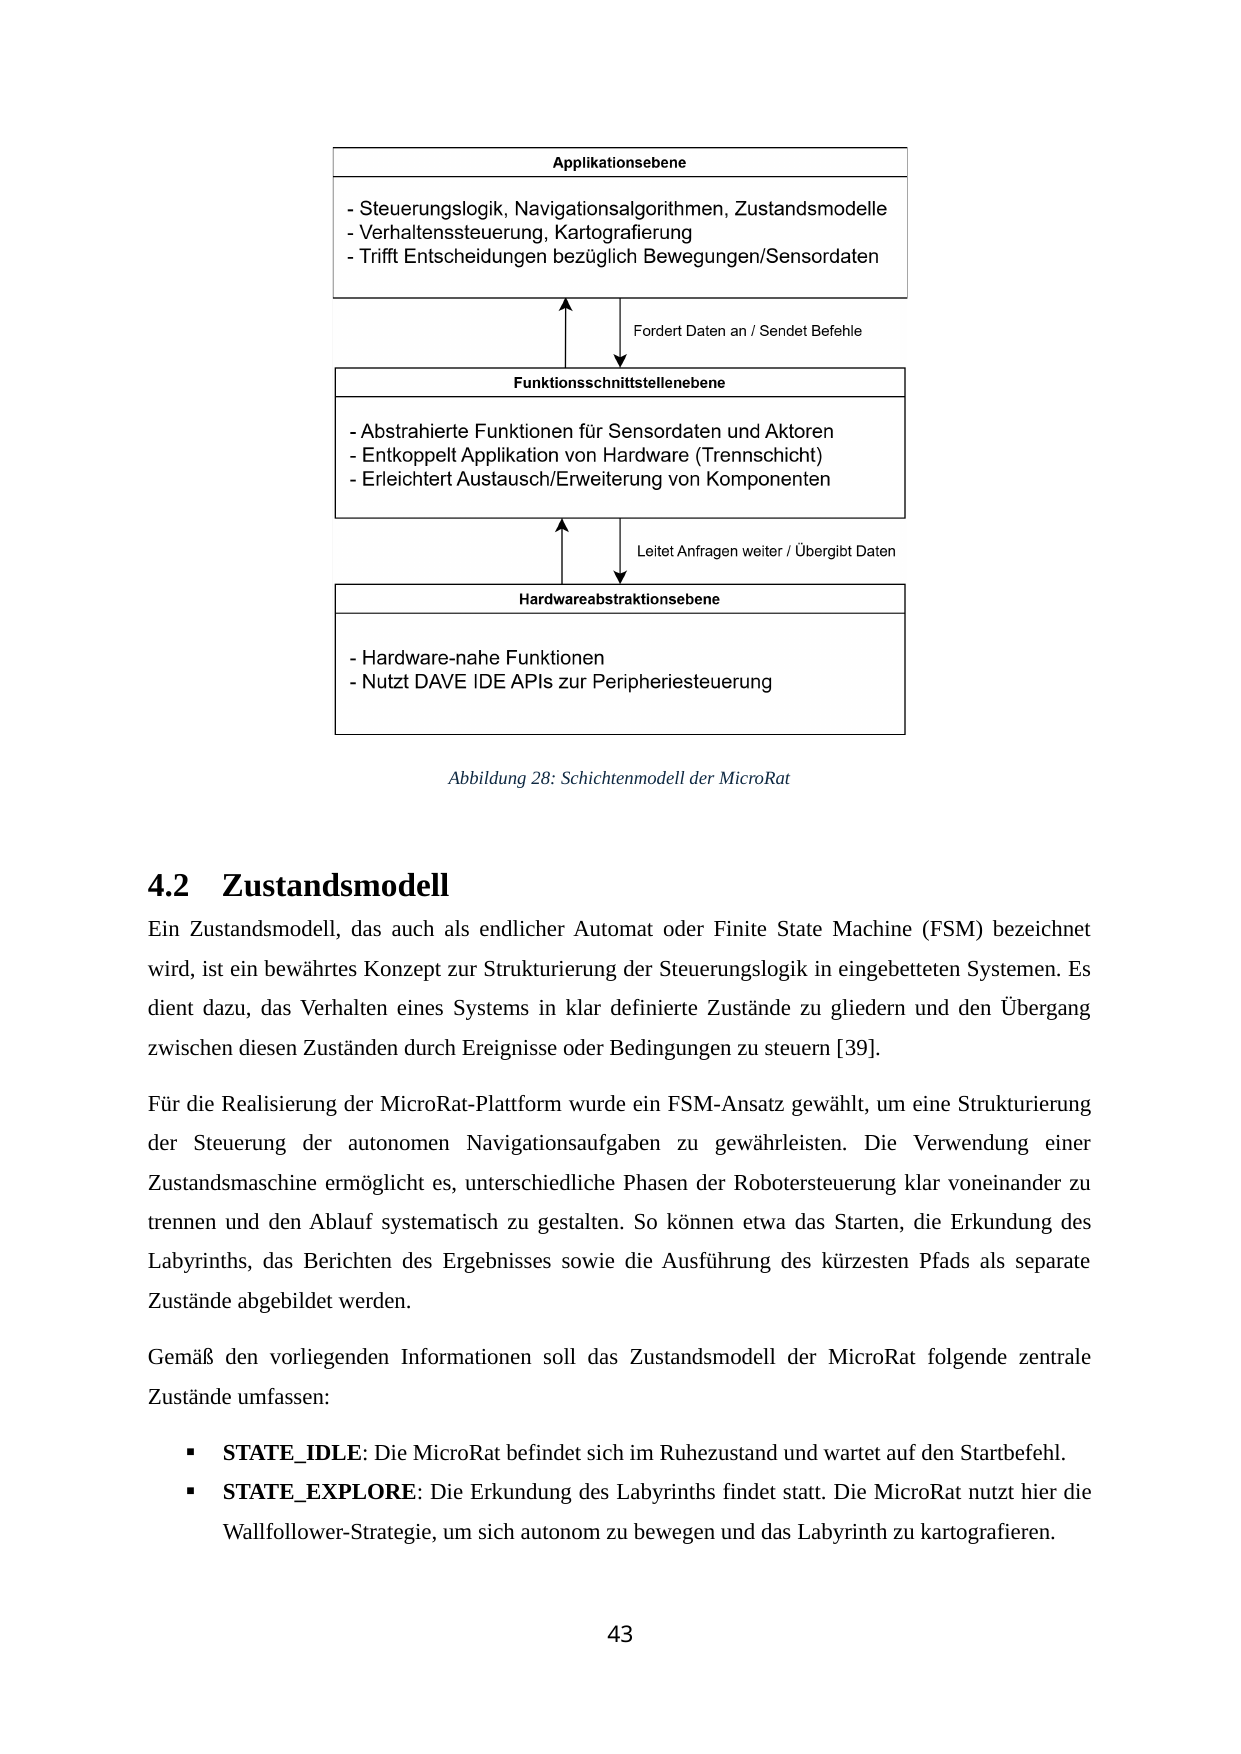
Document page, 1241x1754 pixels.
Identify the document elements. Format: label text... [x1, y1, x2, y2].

text Gemäß den vorliegenden Informationen soll das Zustandsmodell der MicroRat folgende zentrale Zustände umfassen: [148, 1343, 1093, 1409]
text Abbildung 28: Schichtenmodell der MicroRat [148, 767, 1093, 788]
text Für die Realisierung der MicroRat-Plattform wurde ein FSM-Ansatz gewählt, um eine Strukturierung der Steuerung der autonomen Navigationsaufgaben zu gewährleisten. Die Verwendung einer Zustandsmaschine ermöglicht es, unterschiedliche Phasen der Robotersteuerung klar voneinander zu trennen und den Ablauf systematisch zu gestalten. So können etwa das Starten, die Erkundung des Labyrinths, das Berichten des Ergebnisses sowie die Ausführung des kürzesten Pfads als separate Zustände abgebildet werden. [148, 1090, 1093, 1313]
subtitle 4.2 Zustandsmodell [148, 865, 1093, 904]
text Ein Zustandsmodell, das auch als endlicher Automat oder Finite State Machine (FSM) bezeichnet wird, ist ein bewährtes Konzept zur Strukturierung der Steuerungslogik in eingebetteten Systemen. Es dient dazu, das Verhalten eines Systems in klar definierte Zustände zu gliedern und den Übergang zwischen diesen Zuständen durch Ereignisse oder Bedingungen zu steuern [39]. [148, 915, 1093, 1060]
picture [332, 147, 908, 735]
list STATE_IDLE: Die MicroRat befindet sich im Ruhezustand und wartet auf den Startbefehl. [185, 1439, 1093, 1465]
list STATE_EXPLORE: Die Erkundung des Labyrinths findet statt. Die MicroRat nutzt hier die Wallfollower-Strategie, um sich autonom zu bewegen und das Labyrinth zu kartografieren. [185, 1478, 1093, 1544]
